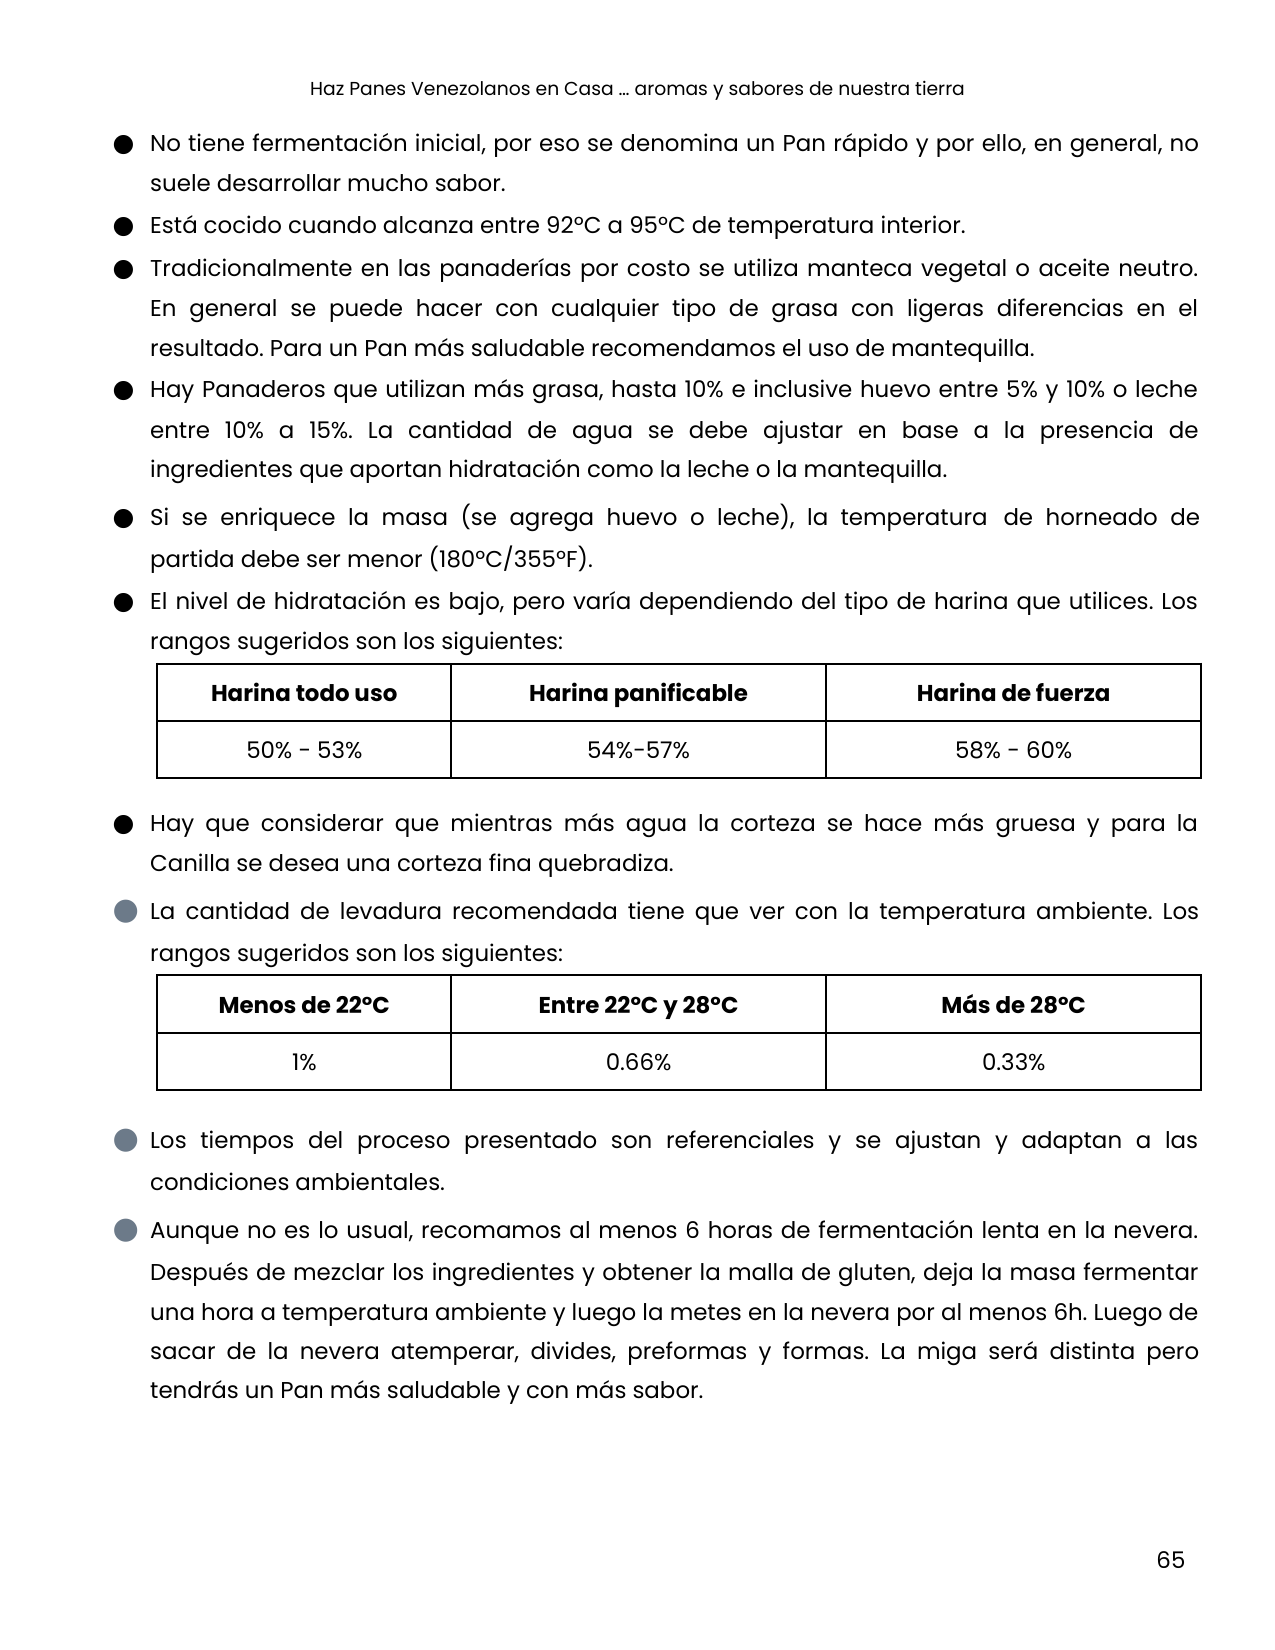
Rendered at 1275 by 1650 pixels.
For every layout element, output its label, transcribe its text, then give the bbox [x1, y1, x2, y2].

table_cell 1% [158, 1034, 450, 1089]
table_cell 50% - 53% [158, 722, 450, 777]
table_header Harina panificable [452, 665, 825, 720]
list No tiene fermentación inicial, por eso se denomina un Pan rápido y por ello, en general, no suele desarrollar mucho sabor. [112, 122, 1200, 199]
list Está cocido cuando alcanza entre 92ºC a 95ºC de temperatura interior. [112, 204, 1200, 242]
table_header Harina todo uso [158, 665, 450, 720]
table_header Harina de fuerza [827, 665, 1200, 720]
table_cell 58% - 60% [827, 722, 1200, 777]
table_header Más de 28ºC [827, 976, 1200, 1032]
list Hay Panaderos que utilizan más grasa, hasta 10% e inclusive huevo entre 5% y 10% o leche entre 10% a 15%. La cantidad de agua se debe ajustar en base a la presencia de ingredientes que aportan hidratación como la leche o la mantequilla. [112, 369, 1200, 486]
table_header Menos de 22ºC [158, 976, 450, 1032]
table_cell 54%-57% [452, 722, 825, 777]
list La cantidad de levadura recomendada tiene que ver con la temperatura ambiente. Los rangos sugeridos son los siguientes: [112, 884, 1200, 969]
list El nivel de hidratación es bajo, pero varía dependiendo del tipo de harina que utilices. Los rangos sugeridos son los siguientes: [112, 581, 1200, 658]
list Los tiempos del proceso presentado son referenciales y se ajustan y adaptan a las condiciones ambientales. [112, 1114, 1200, 1199]
table_cell 0.66% [452, 1034, 825, 1089]
list Hay que considerar que mientras más agua la corteza se hace más gruesa y para la Canilla se desea una corteza fina quebradiza. [112, 802, 1200, 879]
list Aunque no es lo usual, recomamos al menos 6 horas de fermentación lenta en la nevera. Después de mezclar los ingredientes y obtener la malla de gluten, deja la masa fermentar una hora a temperatura ambiente y luego la metes en la nevera por al menos 6h. Luego de sacar de la nevera atemperar, divides, preformas y formas. La miga será distinta pero tendrás un Pan más saludable y con más sabor. [112, 1204, 1200, 1407]
table_cell 0.33% [827, 1034, 1200, 1089]
table_header Entre 22ºC y 28ºC [452, 976, 825, 1032]
list Tradicionalmente en las panaderías por costo se utiliza manteca vegetal o aceite neutro. En general se puede hacer con cualquier tipo de grasa con ligeras diferencias en el resultado. Para un Pan más saludable recomendamos el uso de mantequilla. [112, 248, 1200, 364]
list Si se enriquece la masa (se agrega huevo o leche), la temperatura de horneado de partida debe ser menor (180ºC/355ºF). [112, 491, 1200, 576]
